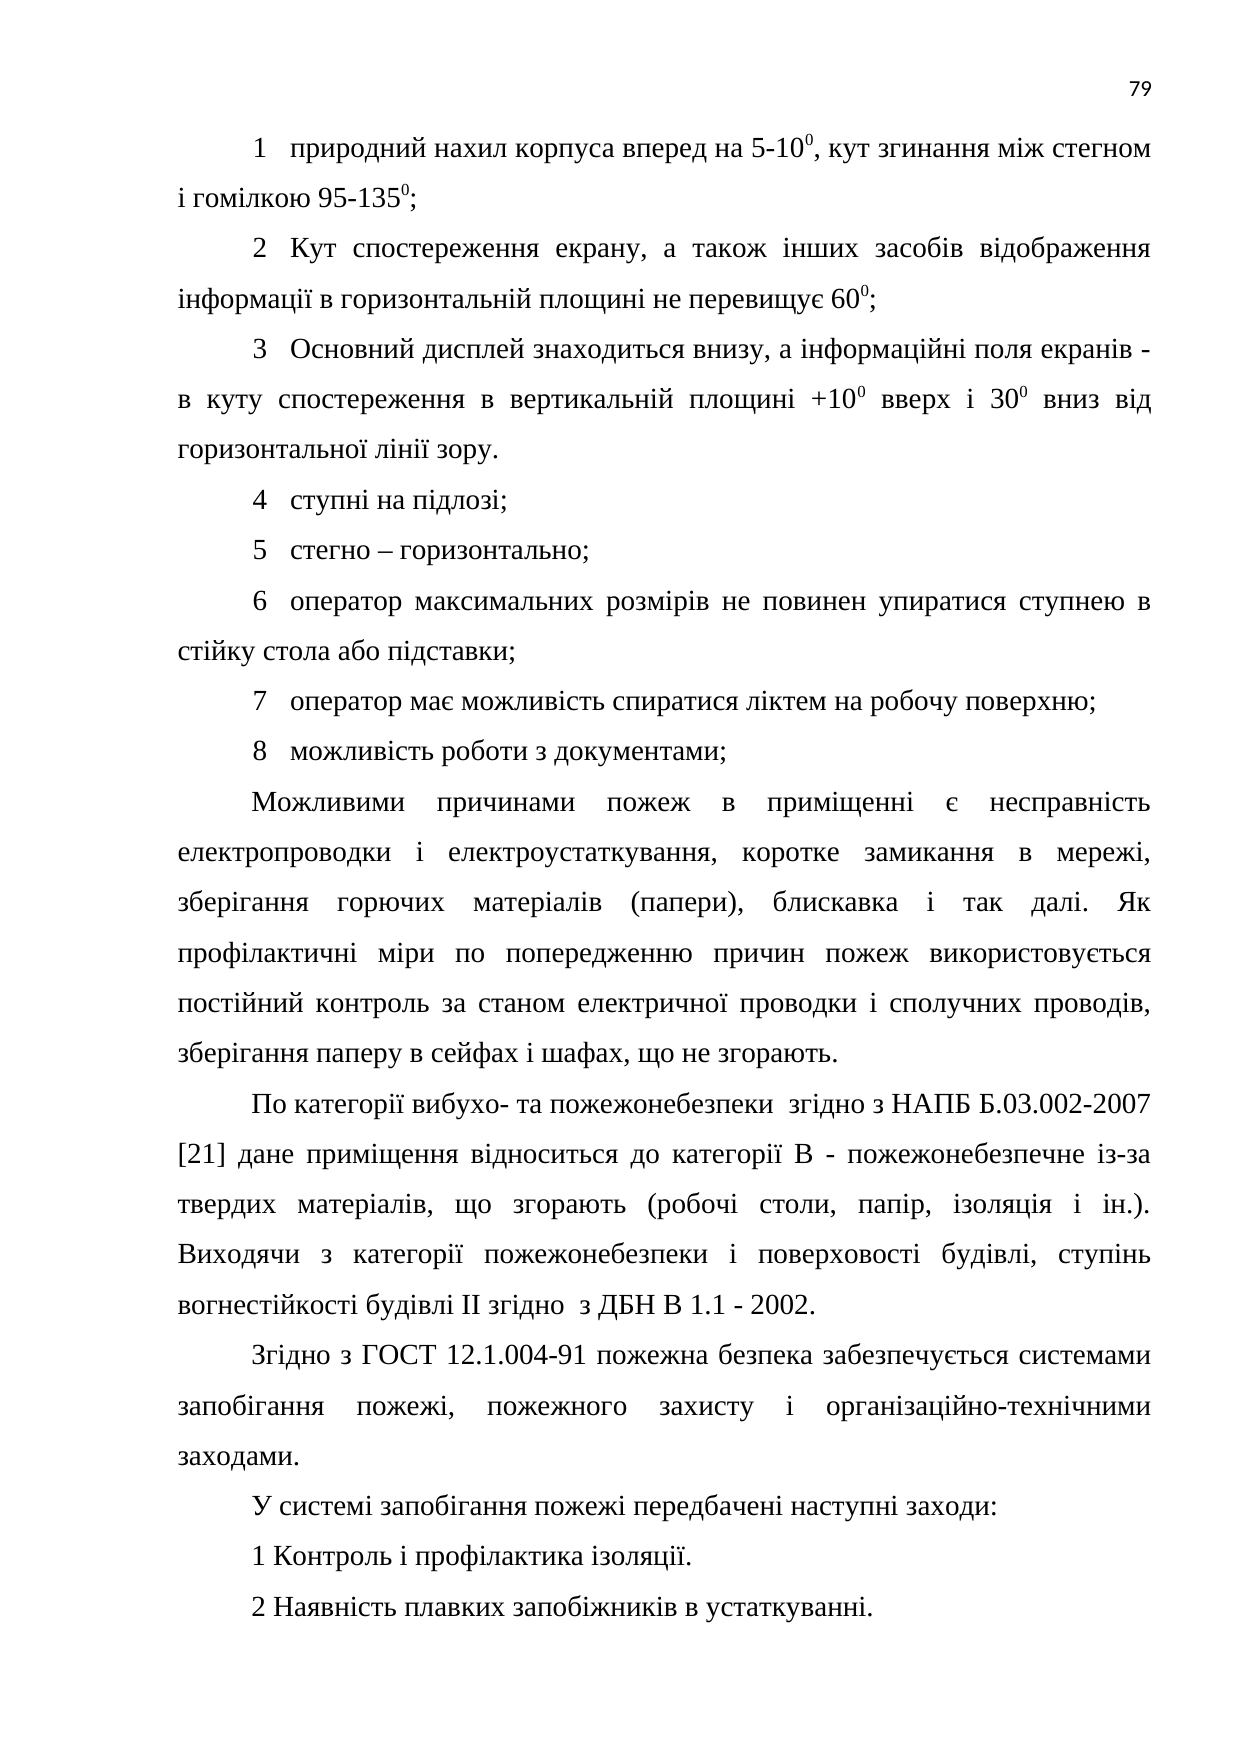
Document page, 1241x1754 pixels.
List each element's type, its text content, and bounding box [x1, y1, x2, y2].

text 2 Наявність плавких запобіжників в устаткуванні. [177, 1589, 1152, 1622]
text Згідно з ГОСТ 12.1.004-91 пожежна безпека забезпечується системами запобігання пожежі, пожежного захисту і організаційно-технічними заходами. [177, 1337, 1152, 1471]
list стегно – горизонтально; [177, 532, 1152, 566]
text У системі запобігання пожежі передбачені наступні заходи: [177, 1488, 1152, 1522]
text Можливими причинами пожеж в приміщенні є несправність електропроводки і електроустаткування, коротке замикання в мережі, зберігання горючих матеріалів (папери), блискавка і так далі. Як профілактичні міри по попередженню причин пожеж використовується постійний контроль за станом електричної проводки і сполучних проводів, зберігання паперу в сейфах і шафах, що не згорають. [177, 784, 1152, 1069]
list оператор має можливість спиратися ліктем на робочу поверхню; [177, 683, 1152, 717]
list оператор максимальних розмірів не повинен упиратися ступнею в стійку стола або підставки; [177, 583, 1152, 666]
list ступні на підлозі; [177, 482, 1152, 516]
list Основний дисплей знаходиться внизу, а інформаційні поля екранів - в куту спостереження в вертикальній площині +100 вверх і 300 вниз від горизонтальної лінії зору. [177, 331, 1152, 465]
text 1 Контроль і профілактика ізоляції. [177, 1538, 1152, 1572]
text По категорії вибухо- та пожежонебезпеки згідно з НАПБ Б.03.002-2007 [21] дане приміщення відноситься до категорії В - пожежонебезпечне із-за твердих матеріалів, що згорають (робочі столи, папір, ізоляція і ін.). Виходячи з категорії пожежонебезпеки і поверховості будівлі, ступінь вогнестійкості будівлі II згідно з ДБН В 1.1 - 2002. [177, 1086, 1152, 1321]
list Кут спостереження екрану, а також інших засобів відображення інформації в горизонтальній площині не перевищує 600; [177, 230, 1152, 314]
list природний нахил корпуса вперед на 5-100, кут згинання між стегном і гомілкою 95-1350; [177, 130, 1152, 214]
list можливість роботи з документами; [177, 733, 1152, 767]
